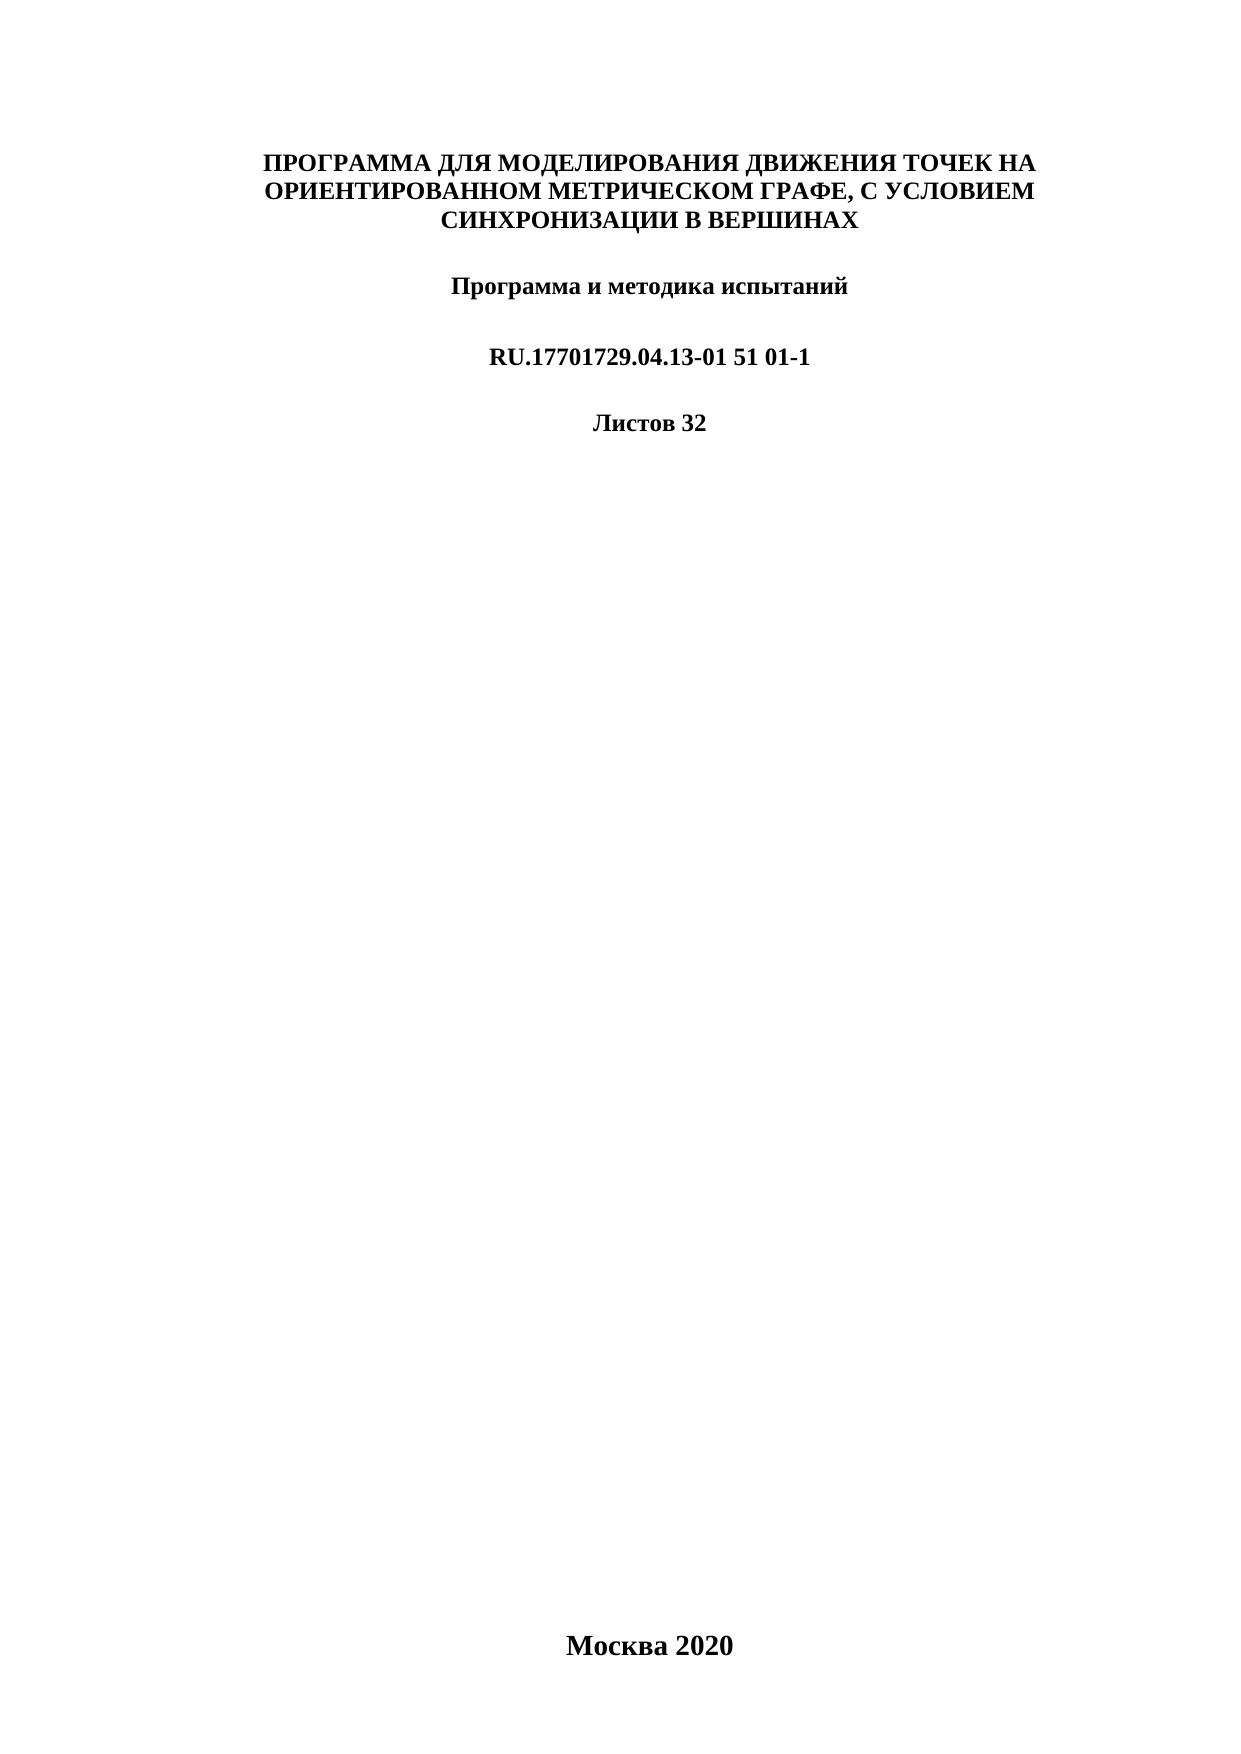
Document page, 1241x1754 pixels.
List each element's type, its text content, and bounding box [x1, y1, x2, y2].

text СИНХРОНИЗАЦИИ В ВЕРШИНАХ [118, 205, 1181, 234]
text Программа и методика испытаний [118, 271, 1181, 300]
text Листов 32 [118, 408, 1181, 437]
text ПРОГРАММА ДЛЯ МОДЕЛИРОВАНИЯ ДВИЖЕНИЯ ТОЧЕК НА [118, 148, 1181, 176]
text ОРИЕНТИРОВАННОМ МЕТРИЧЕСКОМ ГРАФЕ, С УСЛОВИЕМ [118, 176, 1181, 205]
text RU.17701729.04.13-01 51 01-1 [118, 342, 1181, 371]
